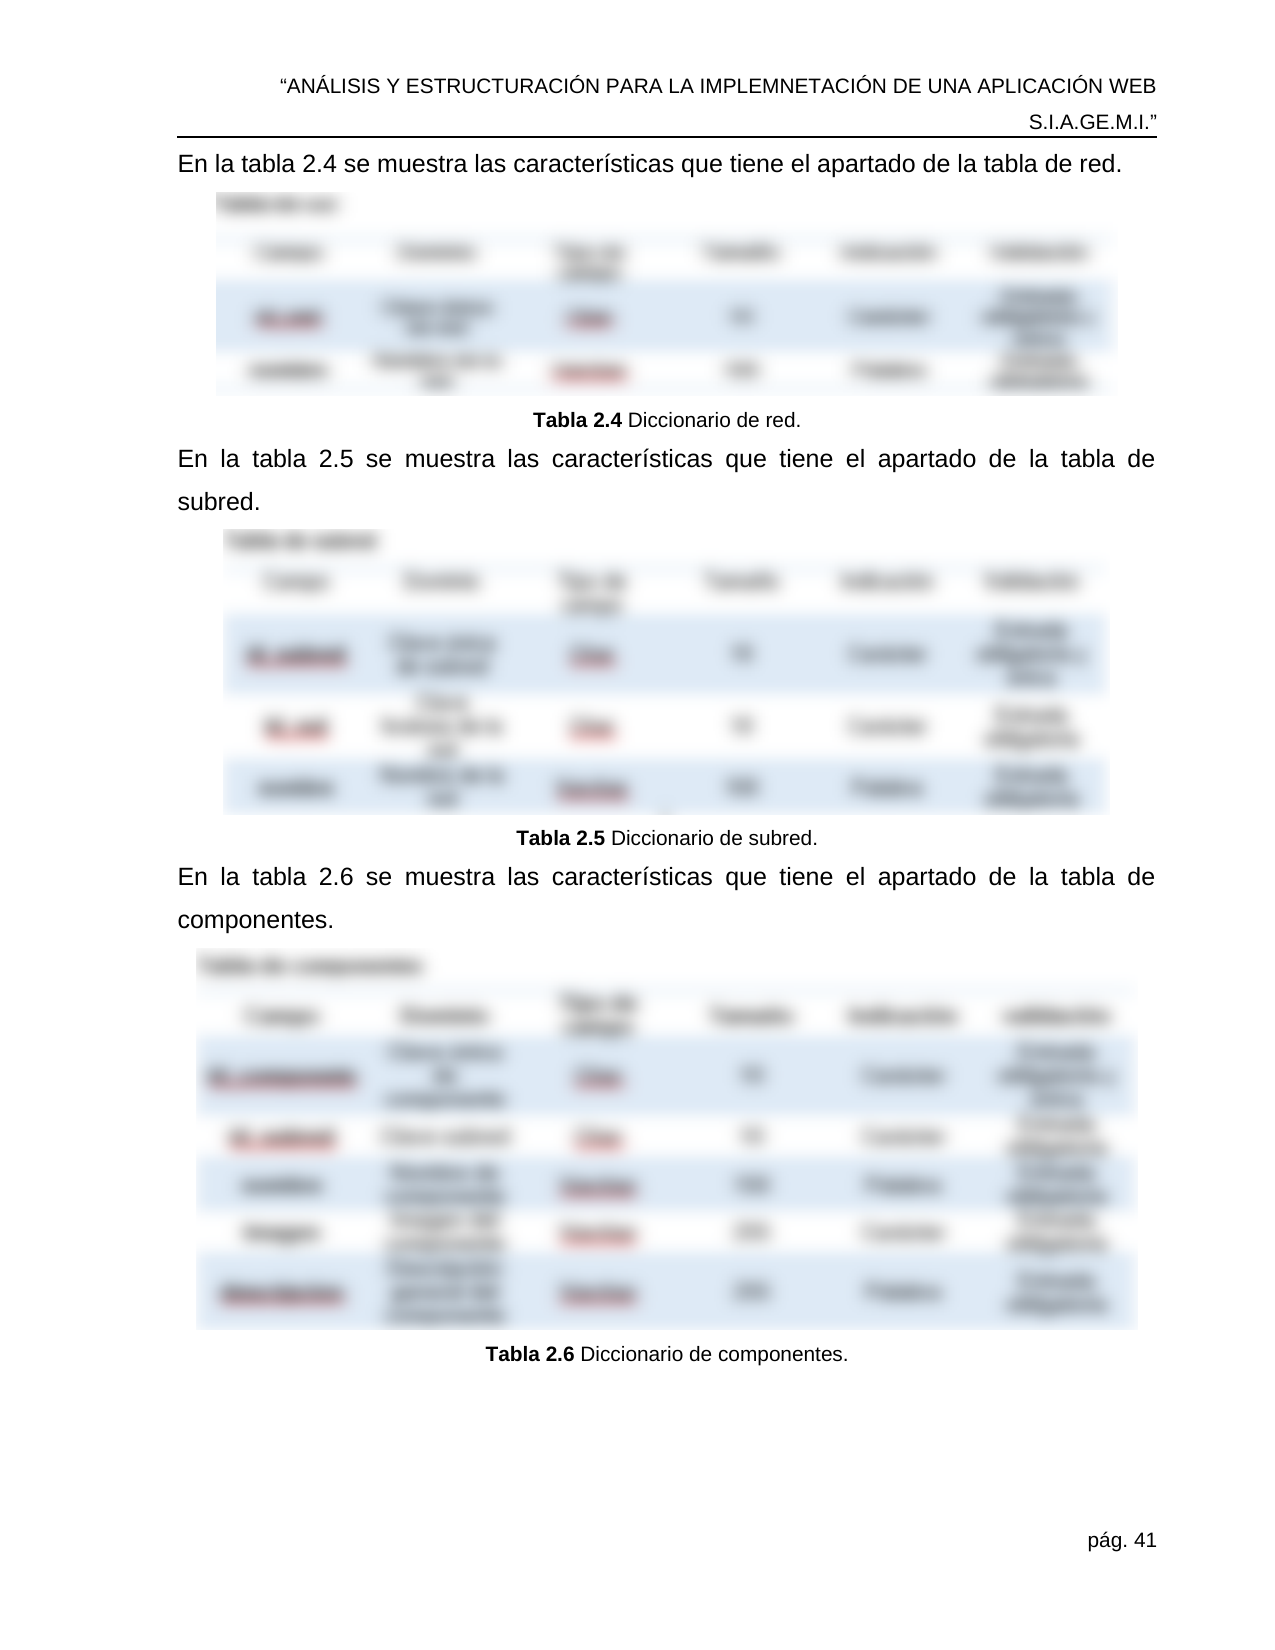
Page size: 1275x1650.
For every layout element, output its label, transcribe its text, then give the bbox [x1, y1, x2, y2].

text En la tabla 2.6 se muestra las características que tiene el apartado de la tabla de componentes. [177, 862, 1157, 934]
text En la tabla 2.5 se muestra las características que tiene el apartado de la tabla de subred. [177, 443, 1157, 515]
picture [216, 192, 1118, 396]
picture [196, 948, 1138, 1330]
text Tabla 2.6 Diccionario de componentes. [177, 1342, 1157, 1366]
text Tabla 2.5 Diccionario de subred. [177, 826, 1157, 850]
text Tabla 2.4 Diccionario de red. [177, 408, 1157, 432]
picture [223, 529, 1110, 815]
text En la tabla 2.4 se muestra las características que tiene el apartado de la tabla de red. [177, 149, 1157, 178]
